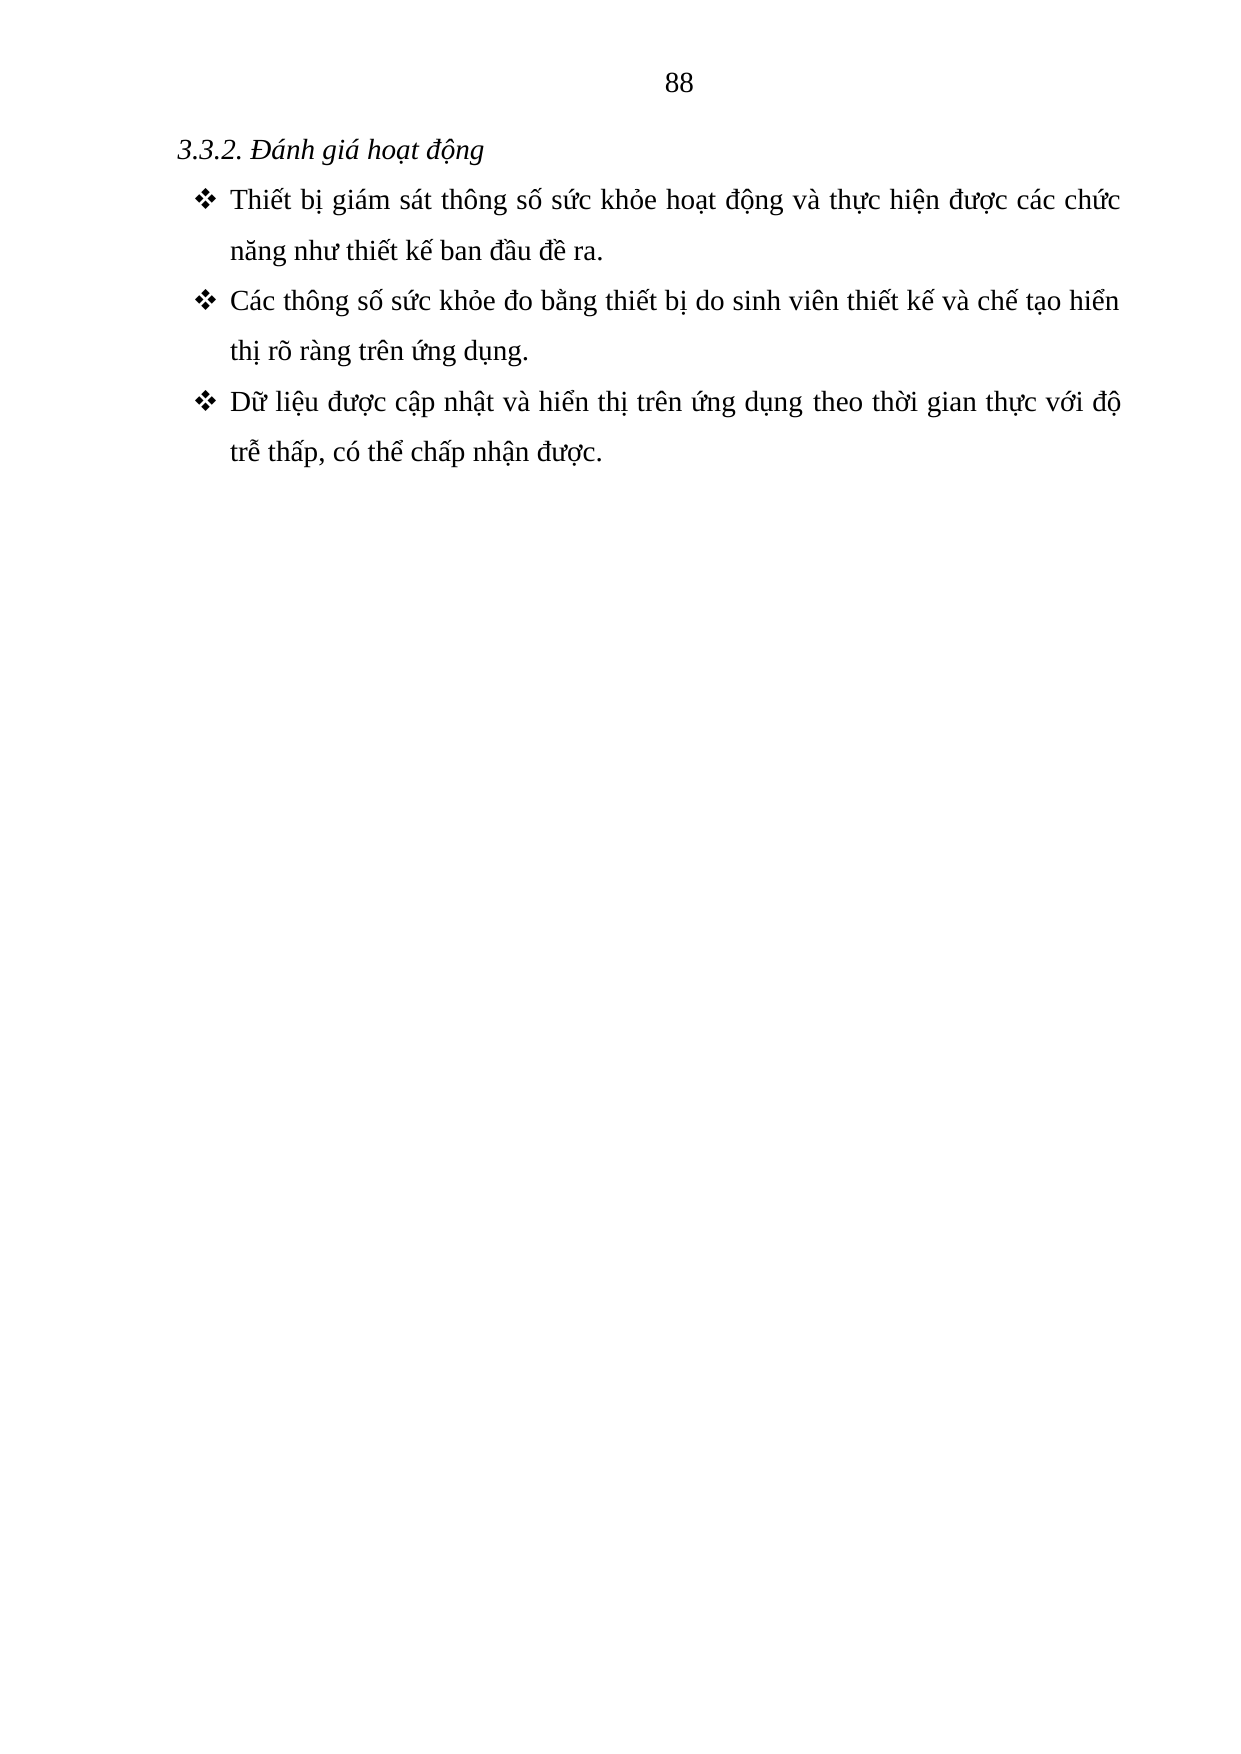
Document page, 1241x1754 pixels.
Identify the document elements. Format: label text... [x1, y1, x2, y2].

list Thiết bị giám sát thông số sức khỏe hoạt động và thực hiện được các chức năng như thiết kế ban đầu đề ra. [192, 182, 1122, 266]
list Dữ liệu được cập nhật và hiển thị trên ứng dụng theo thời gian thực với độ trễ thấp, có thể chấp nhận được. [192, 384, 1122, 468]
list Các thông số sức khỏe đo bằng thiết bị do sinh viên thiết kế và chế tạo hiển thị rõ ràng trên ứng dụng. [192, 283, 1122, 367]
subtitle 3.3.2. Đánh giá hoạt động [177, 132, 1122, 166]
